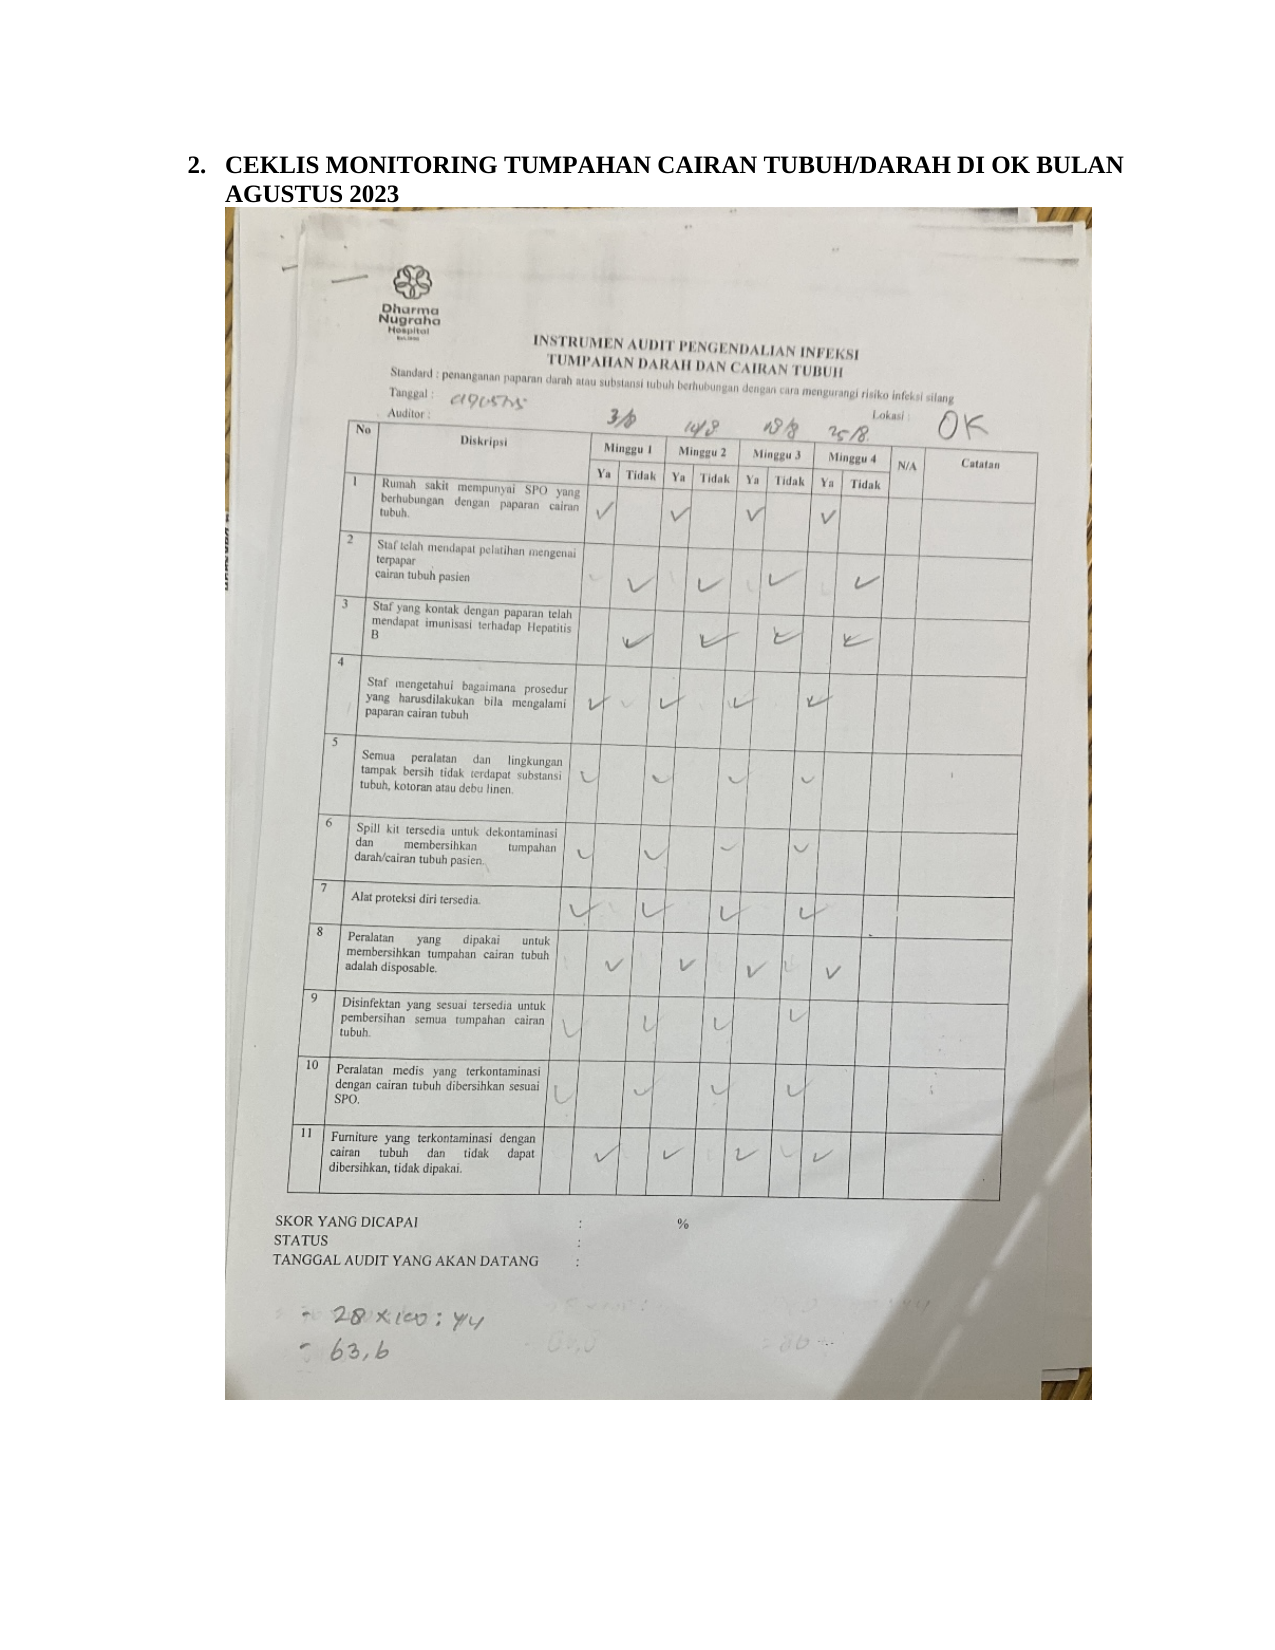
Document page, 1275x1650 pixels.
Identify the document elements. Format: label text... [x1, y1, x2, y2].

list CEKLIS MONITORING TUMPAHAN CAIRAN TUBUH/DARAH DI OK BULAN AGUSTUS 2023 [187, 150, 1125, 207]
picture [225, 207, 1092, 1400]
